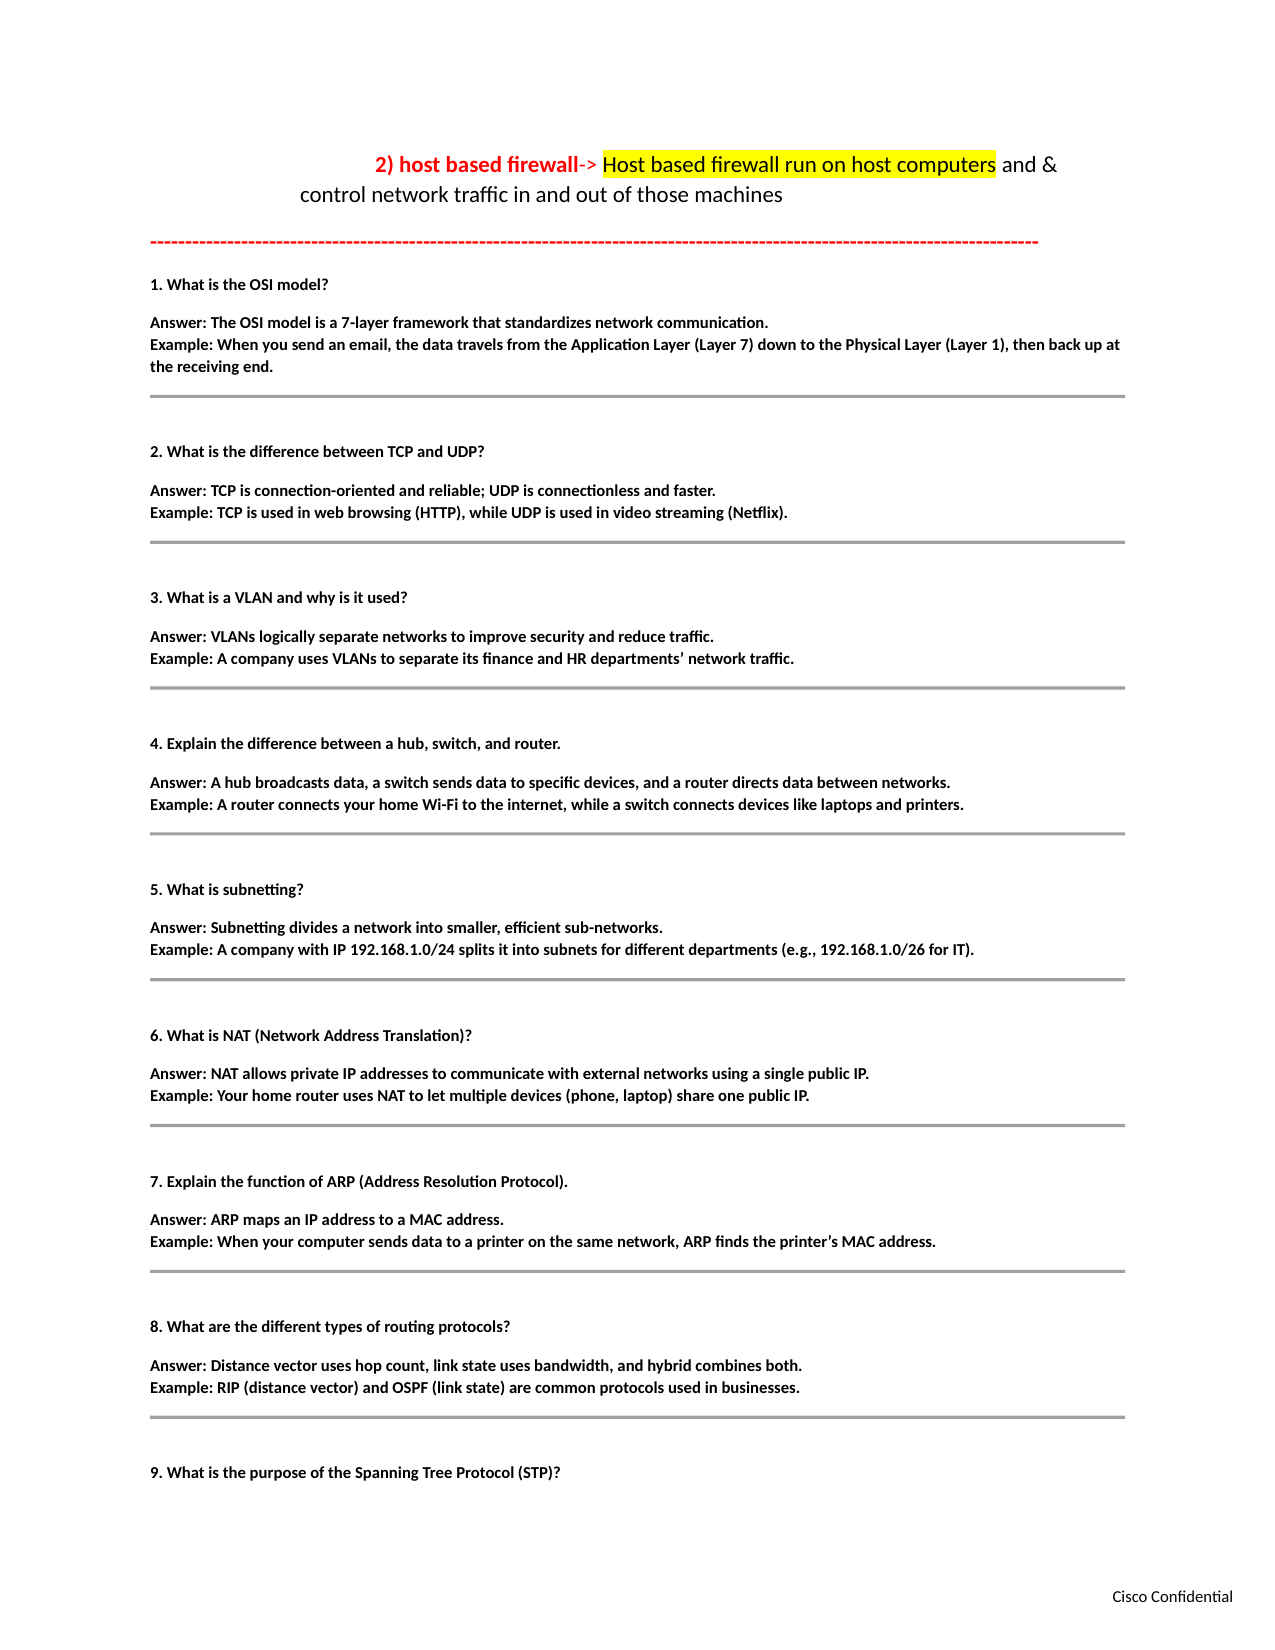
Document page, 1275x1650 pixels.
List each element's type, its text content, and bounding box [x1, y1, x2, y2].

text 9. What is the purpose of the Spanning Tree Protocol (STP)? [150, 1462, 1125, 1483]
text 5. What is subnetting? [150, 879, 1125, 899]
text Answer: A hub broadcasts data, a switch sends data to specific devices, and a router directs data between networks. Example: A router connects your home Wi-Fi to the internet, while a switch connects devices like laptops and printers. [150, 772, 1125, 814]
text 2. What is the difference between TCP and UDP? [150, 442, 1125, 462]
text Answer: ARP maps an IP address to a MAC address. Example: When your computer sends data to a printer on the same network, ARP finds the printer’s MAC address. [150, 1209, 1125, 1252]
text 1. What is the OSI model? [150, 274, 1125, 294]
text 3. What is a VLAN and why is it used? [150, 587, 1125, 608]
text Answer: NAT allows private IP addresses to communicate with external networks using a single public IP. Example: Your home router uses NAT to let multiple devices (phone, laptop) share one public IP. [150, 1063, 1125, 1106]
text Answer: VLANs logically separate networks to improve security and reduce traffic. Example: A company uses VLANs to separate its finance and HR departments’ network traffic. [150, 626, 1125, 668]
text 4. Explain the difference between a hub, switch, and router. [150, 733, 1125, 754]
text Answer: Subnetting divides a network into smaller, efficient sub-networks. Example: A company with IP 192.168.1.0/24 splits it into subnets for different departments (e.g., 192.168.1.0/26 for IT). [150, 918, 1125, 960]
text 2) host based firewall-> Host based firewall run on host computers and & control network traffic in and out of those machines [300, 150, 1125, 208]
text 7. Explain the function of ARP (Address Resolution Protocol). [150, 1171, 1125, 1191]
text 8. What are the different types of routing protocols? [150, 1317, 1125, 1337]
text Answer: The OSI model is a 7-layer framework that standardizes network communication. Example: When you send an email, the data travels from the Application Layer (Layer 7) down to the Physical Layer (Layer 1), then back up at the receiving end. [150, 312, 1125, 377]
text Answer: Distance vector uses hop count, link state uses bandwidth, and hybrid combines both. Example: RIP (distance vector) and OSPF (link state) are common protocols used in businesses. [150, 1355, 1125, 1397]
text 6. What is NAT (Network Address Translation)? [150, 1025, 1125, 1045]
text Answer: TCP is connection-oriented and reliable; UDP is connectionless and faster. Example: TCP is used in web browsing (HTTP), while UDP is used in video streaming (Netflix). [150, 480, 1125, 522]
text ------------------------------------------------------------------------------------------------------------------------------- [150, 227, 1125, 255]
